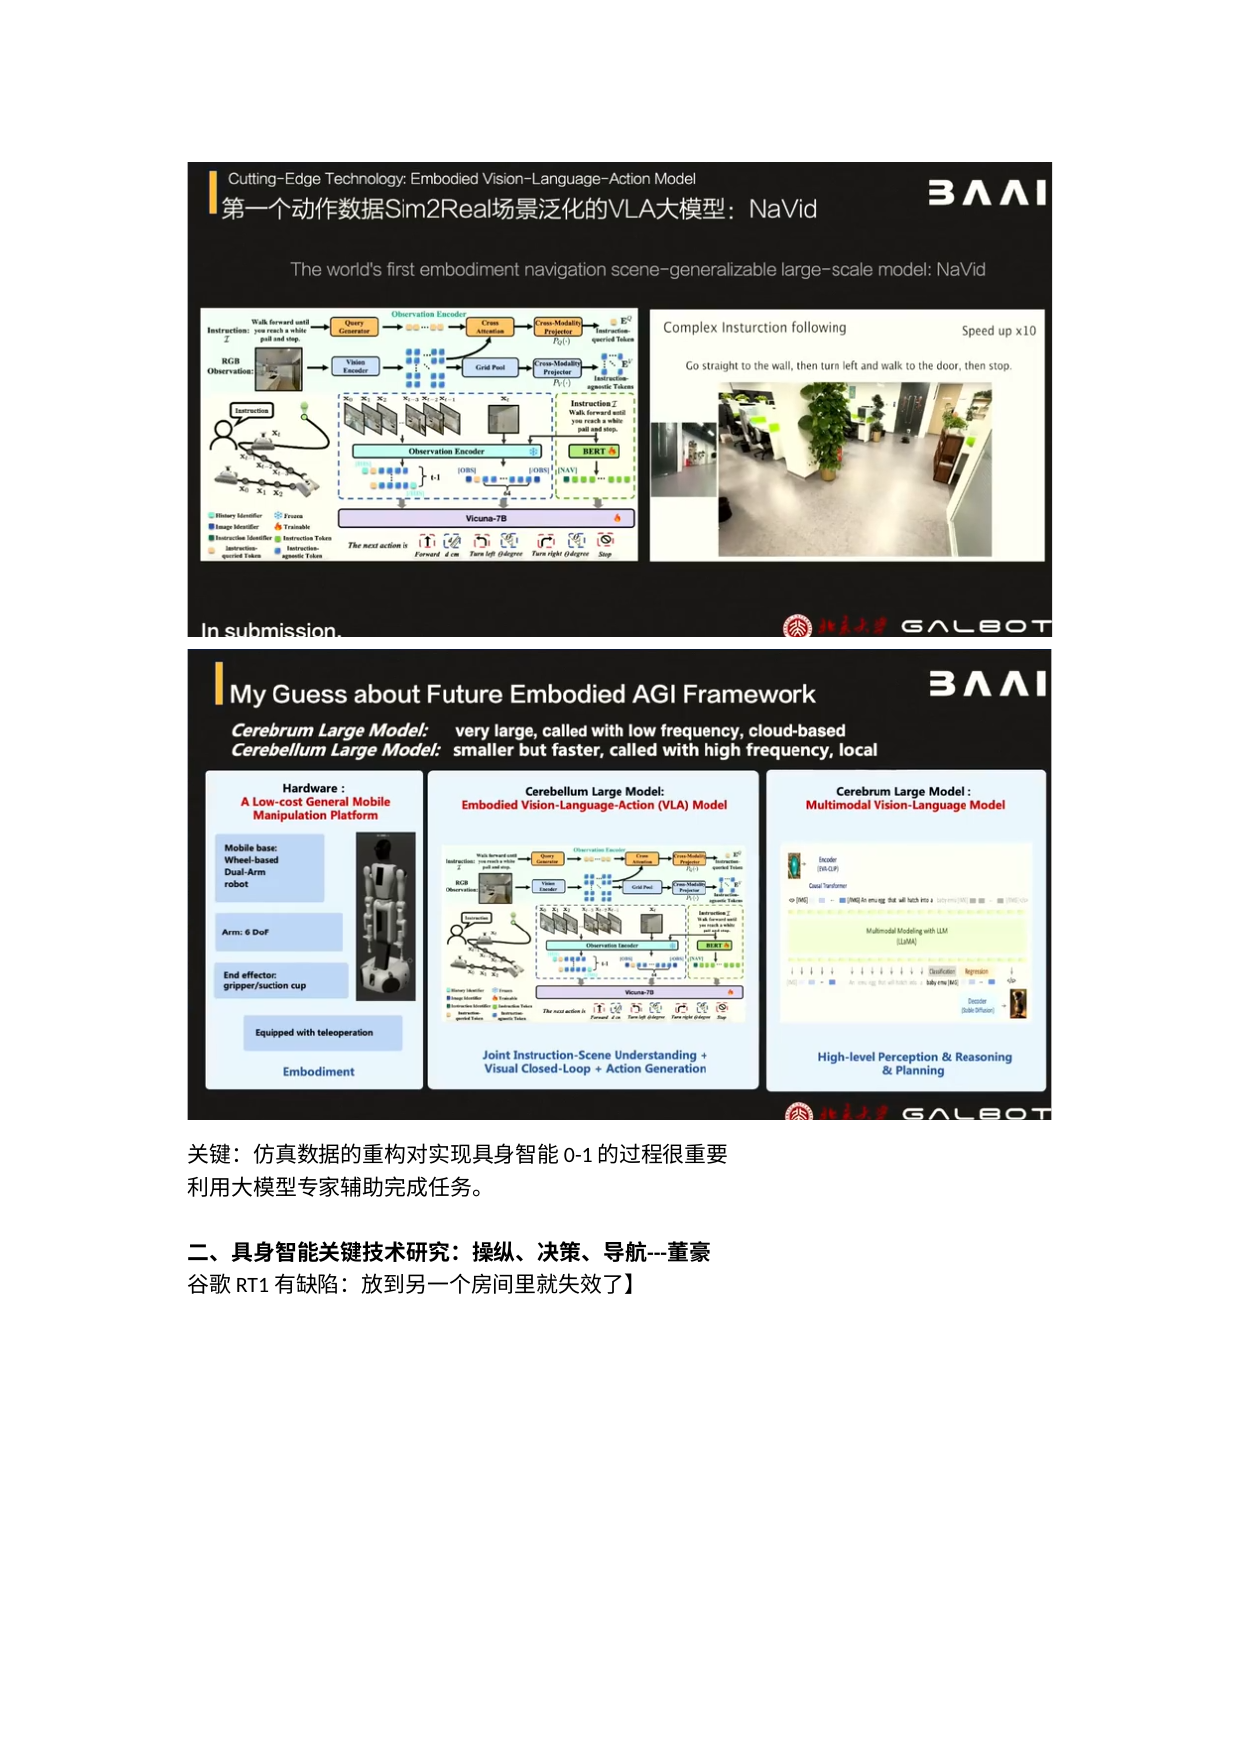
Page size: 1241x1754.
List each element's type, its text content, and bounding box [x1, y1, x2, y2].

picture [187, 162, 1053, 637]
list 具身智能关键技术研究：操纵、决策、导航---董豪 [187, 1234, 1053, 1267]
text 关键：仿真数据的重构对实现具身智能0-1的过程很重要 [187, 1137, 1053, 1169]
picture [187, 649, 1052, 1120]
text 利用大模型专家辅助完成任务。 [187, 1169, 1053, 1202]
list 谷歌RT1 有缺陷：放到另一个房间里就失效了】 [187, 1267, 1053, 1299]
